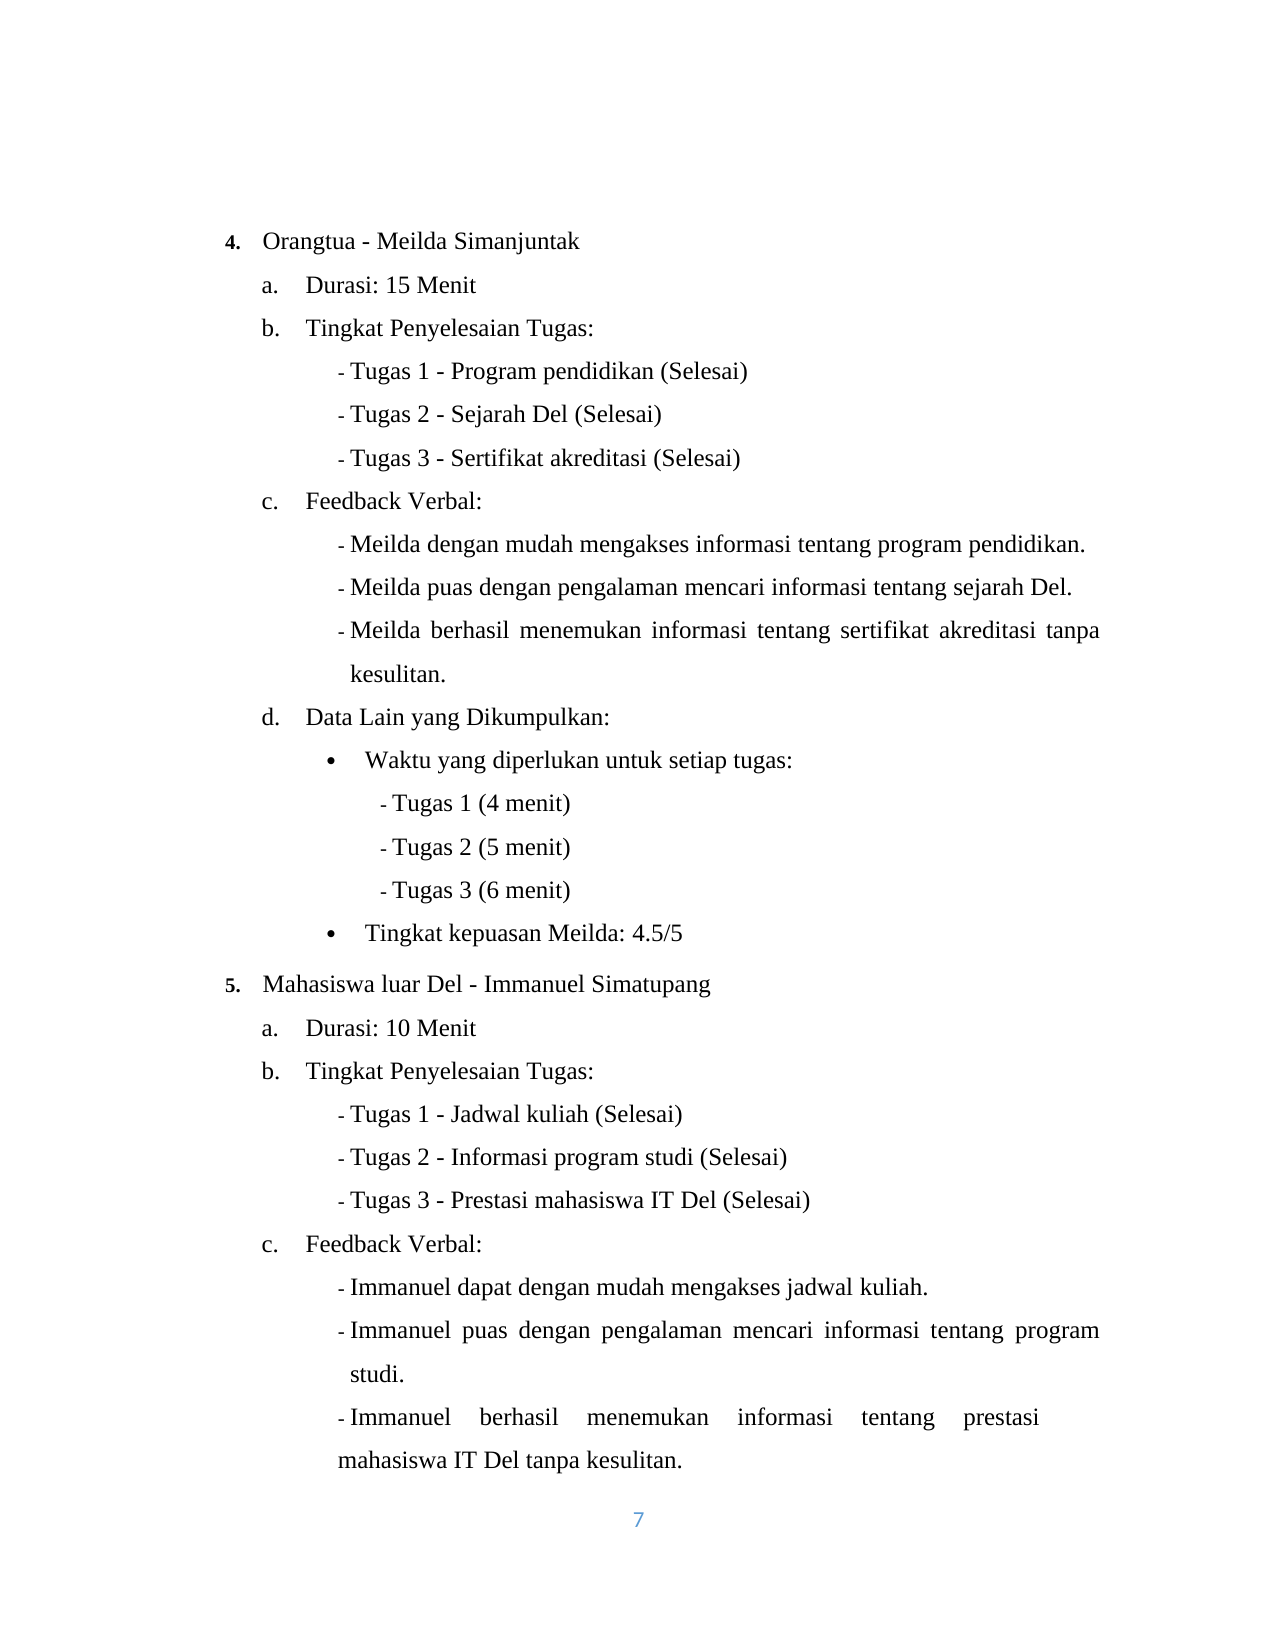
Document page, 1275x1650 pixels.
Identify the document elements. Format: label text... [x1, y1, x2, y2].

list Durasi: 10 Menit [261, 1013, 1100, 1041]
list Meilda berhasil menemukan informasi tentang sertifikat akreditasi tanpa kesulitan. [338, 616, 1100, 687]
list Meilda dengan mudah mengakses informasi tentang program pendidikan. [338, 529, 1100, 558]
list Meilda puas dengan pengalaman mencari informasi tentang sejarah Del. [338, 572, 1100, 601]
list Tugas 2 (5 menit) [380, 832, 1100, 860]
list Immanuel dapat dengan mudah mengakses jadwal kuliah. [338, 1272, 1100, 1301]
list Tingkat Penyelesaian Tugas: [261, 313, 1100, 342]
list Feedback Verbal: [261, 1229, 1100, 1258]
list Tingkat kepuasan Meilda: 4.5/5 [327, 918, 1100, 947]
list Immanuel puas dengan pengalaman mencari informasi tentang program studi. [338, 1316, 1100, 1387]
list Tugas 1 (4 menit) [380, 788, 1100, 817]
list Tugas 1 - Program pendidikan (Selesai) [338, 356, 1100, 385]
list Data Lain yang Dikumpulkan: [261, 702, 1100, 731]
list Feedback Verbal: [261, 486, 1100, 514]
subtitle Orangtua - Meilda Simanjuntak [225, 226, 1100, 255]
list Tugas 3 - Sertifikat akreditasi (Selesai) [338, 443, 1100, 471]
list Tugas 1 - Jadwal kuliah (Selesai) [338, 1099, 1100, 1128]
list Immanuel berhasil menemukan informasi tentang prestasi mahasiswa IT Del tanpa kesulitan. [338, 1402, 1040, 1474]
list Tugas 3 - Prestasi mahasiswa IT Del (Selesai) [338, 1186, 1100, 1214]
list Durasi: 15 Menit [261, 270, 1100, 298]
subtitle Mahasiswa luar Del - Immanuel Simatupang [225, 969, 1100, 998]
list Tingkat Penyelesaian Tugas: [261, 1056, 1100, 1085]
list Waktu yang diperlukan untuk setiap tugas: [327, 745, 1100, 774]
list Tugas 2 - Informasi program studi (Selesai) [338, 1142, 1100, 1171]
list Tugas 2 - Sejarah Del (Selesai) [338, 399, 1100, 428]
list Tugas 3 (6 menit) [380, 875, 1100, 904]
